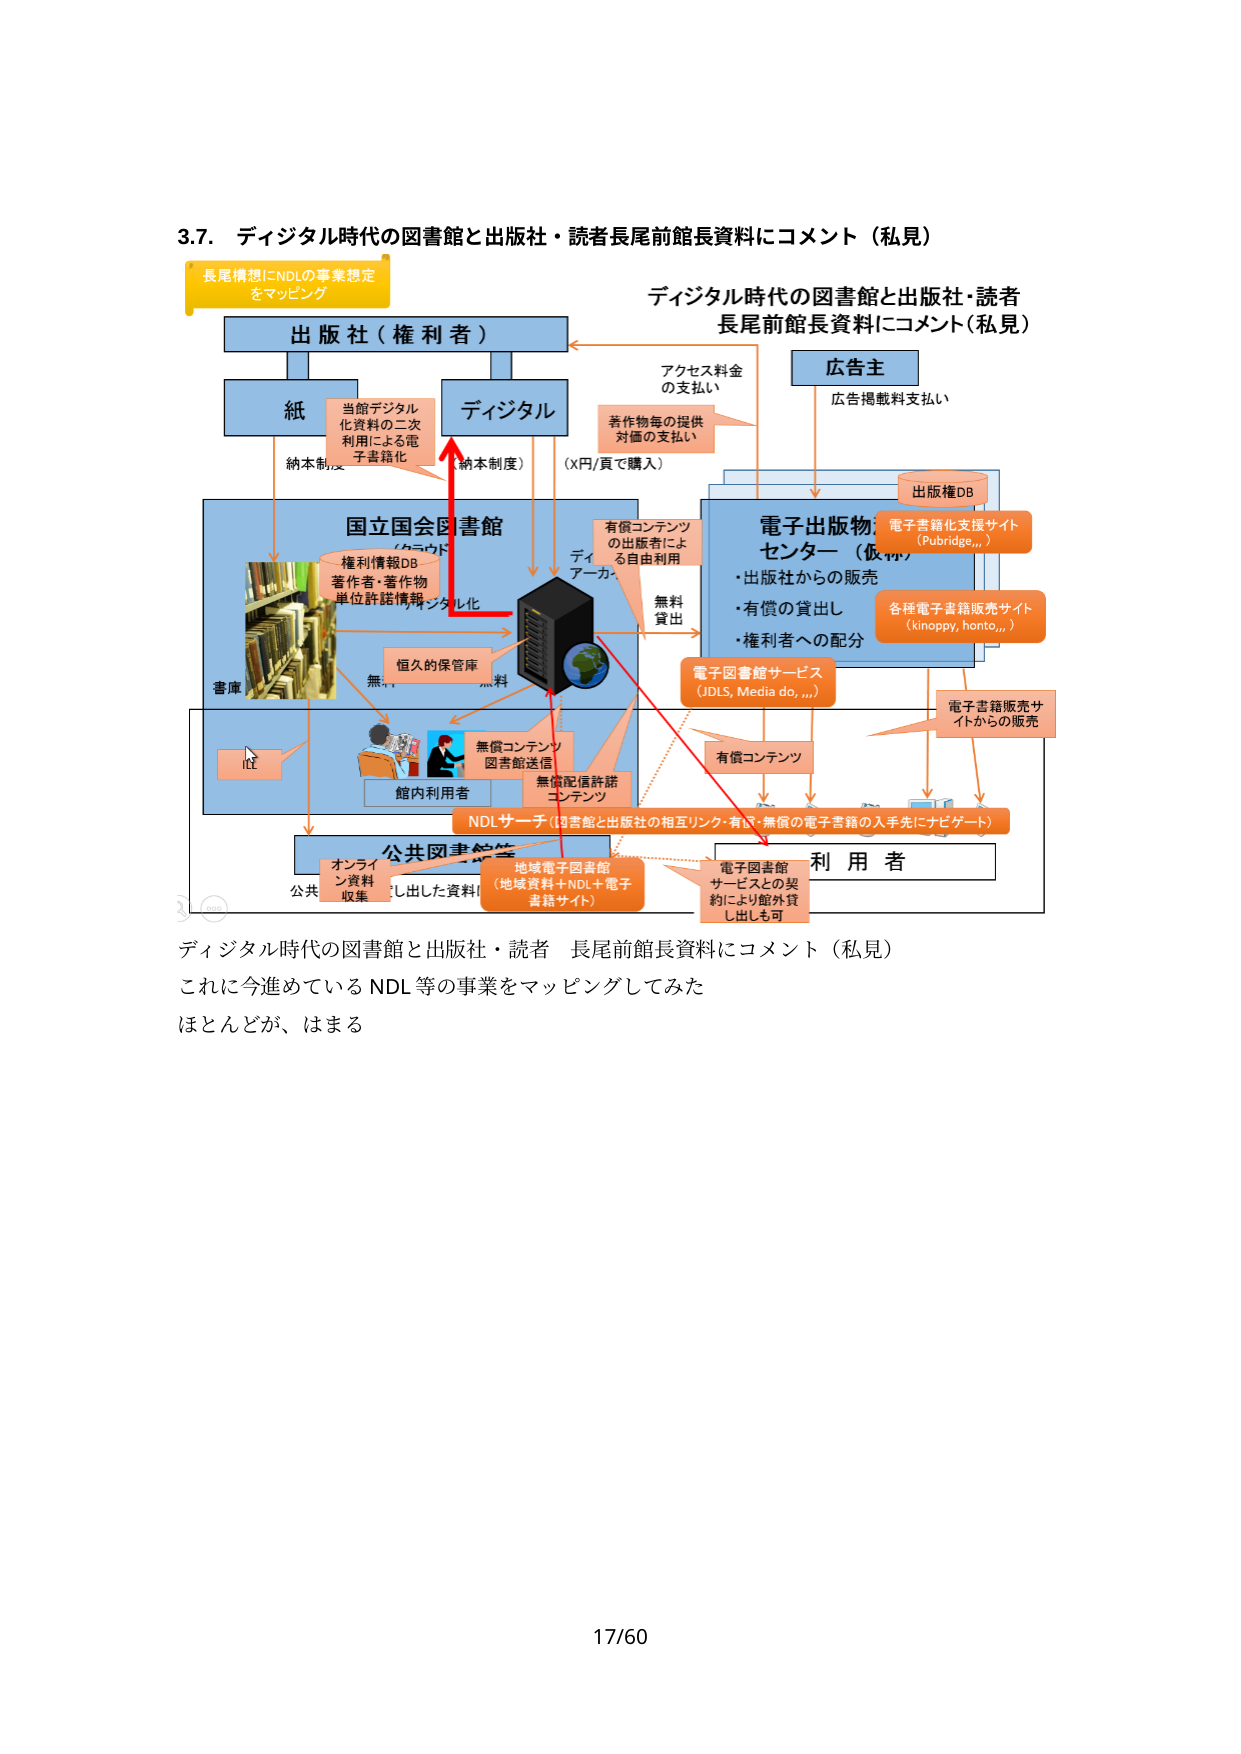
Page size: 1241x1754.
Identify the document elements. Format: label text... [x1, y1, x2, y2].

text ディジタル時代の図書館と出版社・読者 長尾前館長資料にコメント（私見） [177, 929, 1063, 967]
picture [177, 254, 1063, 926]
text これに今進めているNDL等の事業をマッピングしてみた [177, 967, 1063, 1004]
text ほとんどが、はまる [177, 1004, 1063, 1042]
subtitle ディジタル時代の図書館と出版社・読者長尾前館長資料にコメント（私見） [177, 217, 1063, 254]
